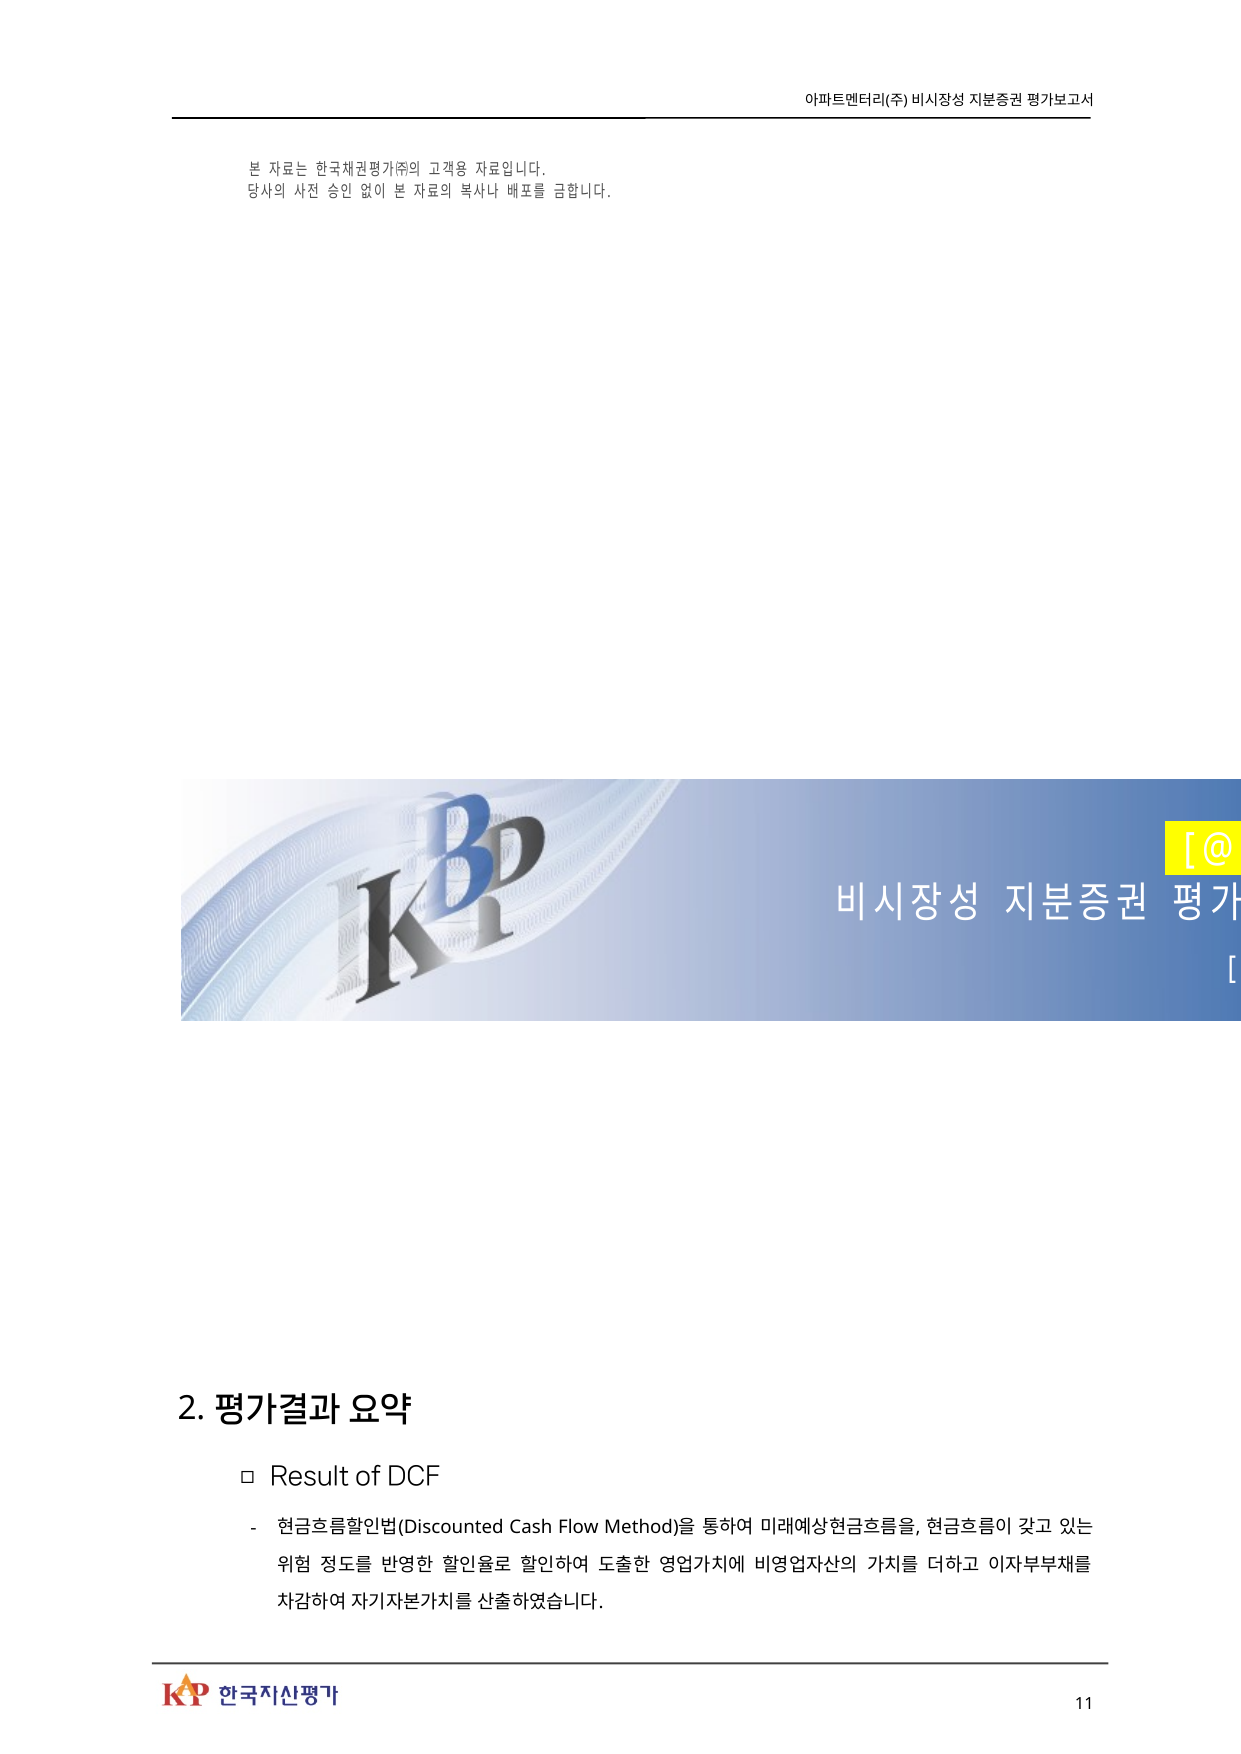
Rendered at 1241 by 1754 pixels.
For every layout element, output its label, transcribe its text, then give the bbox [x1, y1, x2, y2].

text Result of DCF [240, 1457, 1094, 1494]
picture [155, 1669, 345, 1714]
text 현금흐름할인법(Discounted Cash Flow Method)을 통하여 미래예상현금흐름을, 현금흐름이 갖고 있는 위험 정도를 반영한 할인율로 할인하여 도출한 영업가치에 비영업자산의 가치를 더하고 이자부부채를 차감하여 자기자본가치를 산출하였습니다. [250, 1507, 1094, 1619]
text 2. 평가결과 요약 [177, 1369, 1094, 1444]
